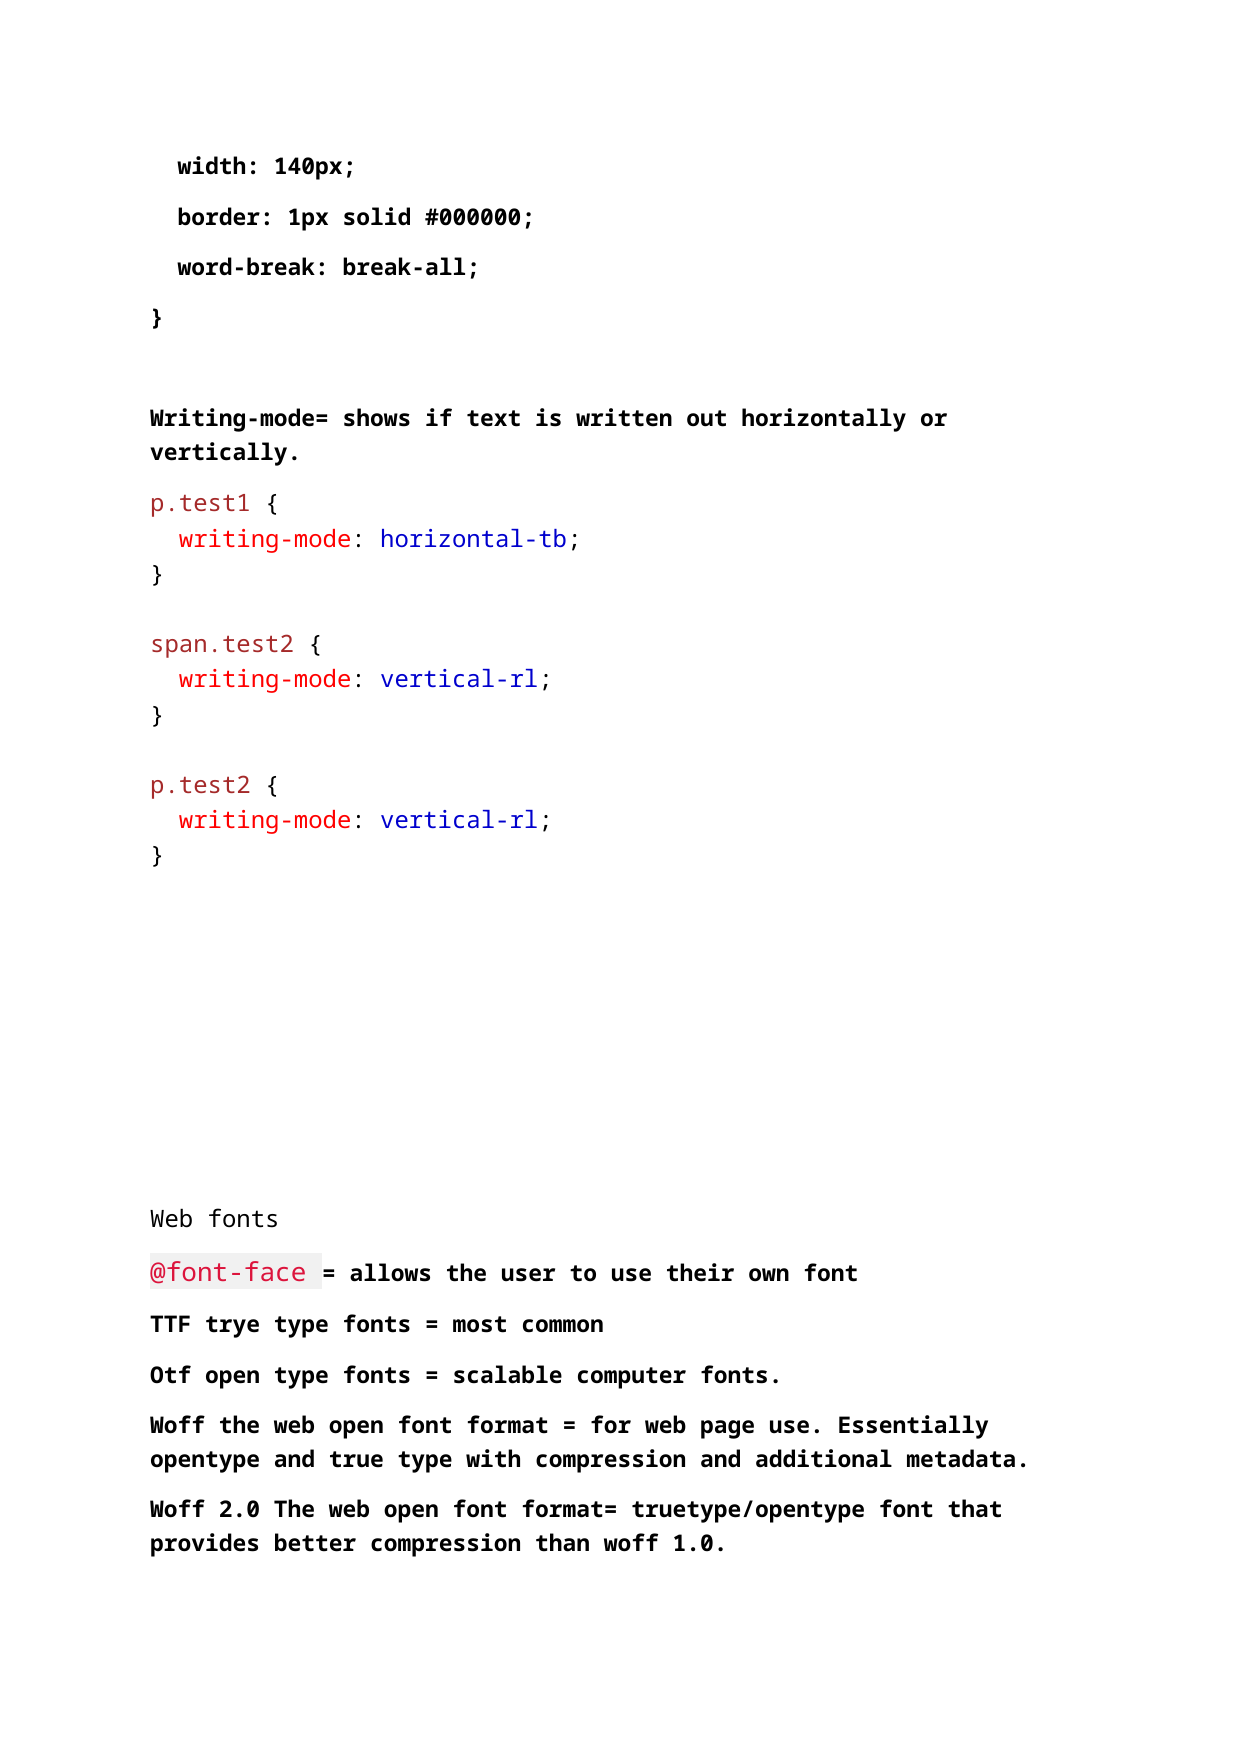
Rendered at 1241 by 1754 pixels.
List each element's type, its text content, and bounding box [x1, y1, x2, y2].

text TTF trye type fonts = most common [150, 1308, 1090, 1339]
text Web fonts [150, 1201, 1090, 1234]
text p.test1 { writing-mode: horizontal-tb; } span.test2 { writing-mode: vertical-rl; } p.test2 { writing-mode: vertical-rl; } [150, 486, 1090, 871]
text @font-face = allows the user to use their own font [322, 1253, 1090, 1289]
text Woff 2.0 The web open font format= truetype/opentype font that provides better compression than woff 1.0. [150, 1493, 1090, 1558]
text word-break: break-all; [150, 251, 1090, 282]
text Woff the web open font format = for web page use. Essentially opentype and true type with compression and additional metadata. [150, 1409, 1090, 1474]
text Writing-mode= shows if text is written out horizontally or vertically. [150, 402, 1090, 467]
text border: 1px solid #000000; [150, 200, 1090, 232]
text } [150, 301, 1090, 332]
text width: 140px; [150, 150, 1090, 181]
text Otf open type fonts = scalable computer fonts. [150, 1359, 1090, 1390]
